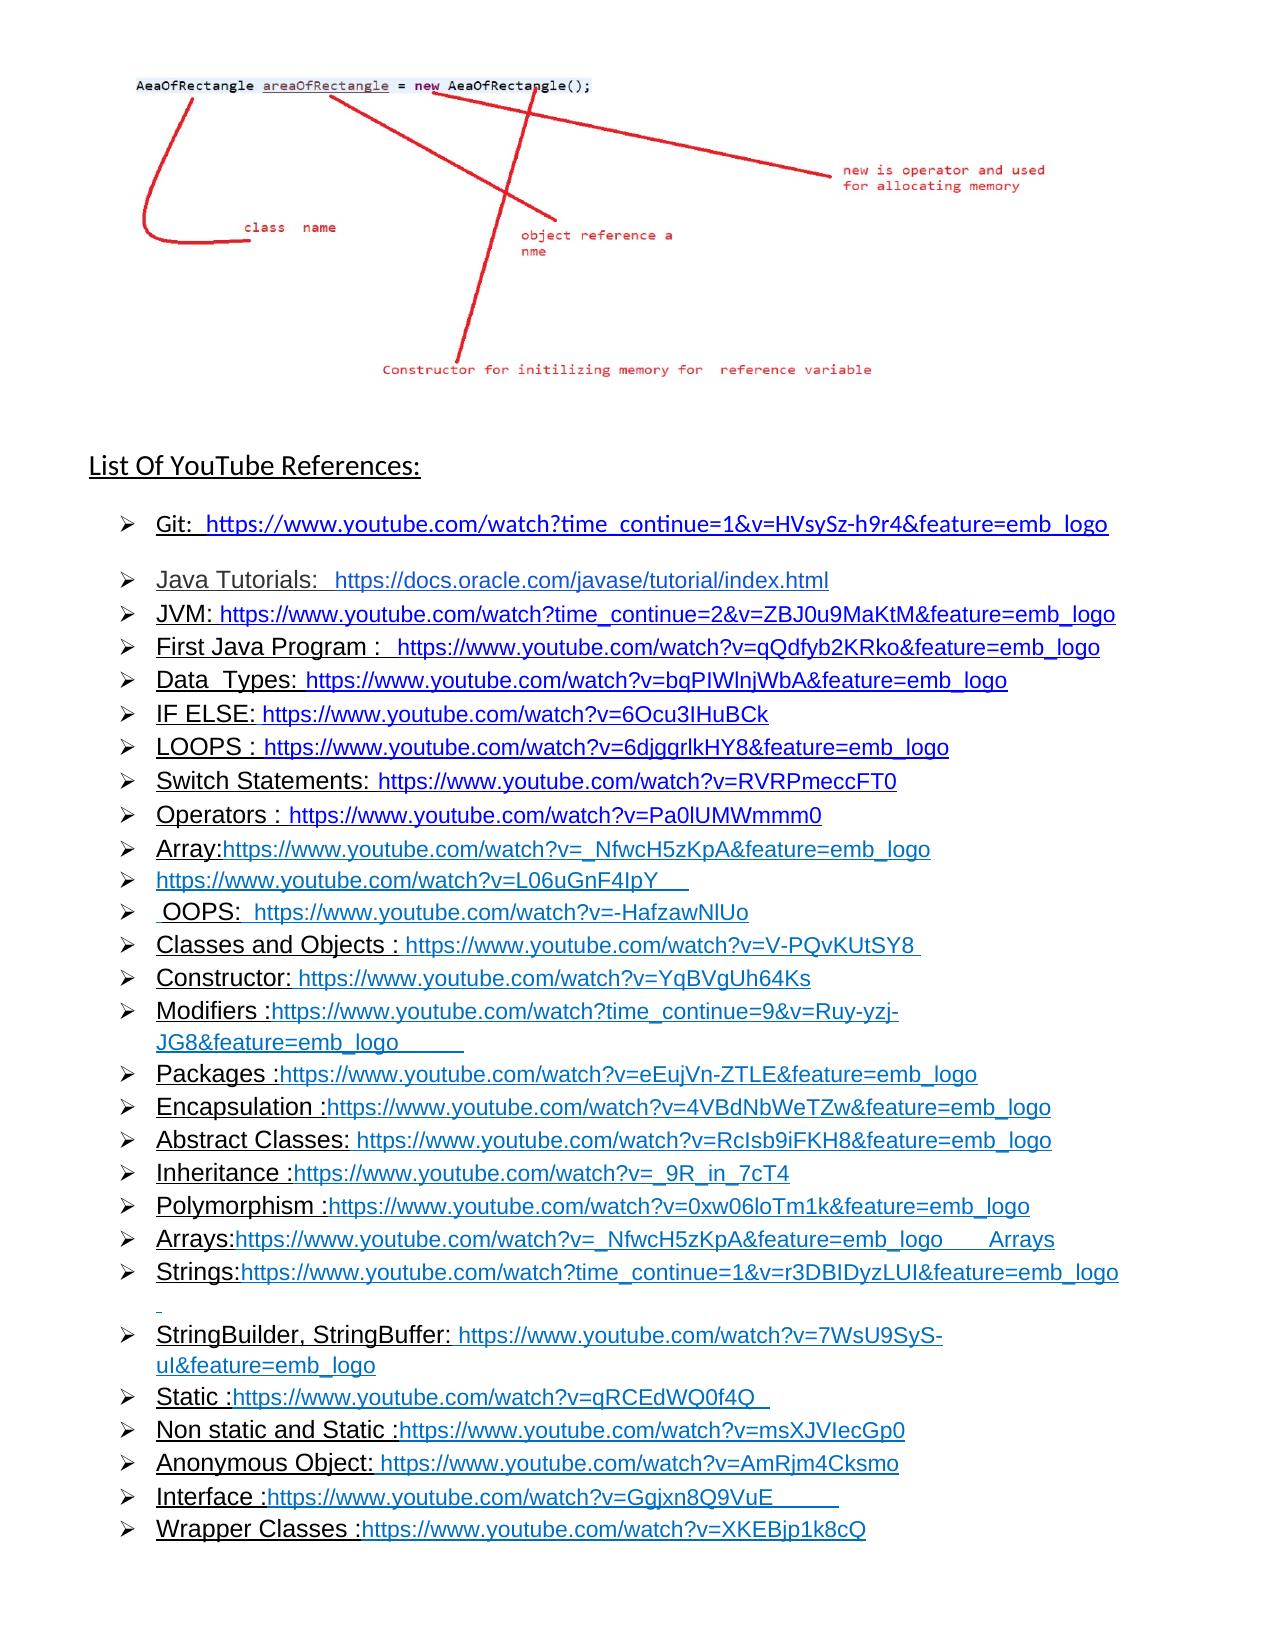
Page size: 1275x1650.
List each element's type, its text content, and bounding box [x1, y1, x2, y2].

list Anonymous Object: https://www.youtube.com/watch?v=AmRjm4Cksmo [118, 1448, 1125, 1477]
list Abstract Classes: https://www.youtube.com/watch?v=RcIsb9iFKH8&feature=emb_logo [118, 1125, 1125, 1153]
list LOOPS : https://www.youtube.com/watch?v=6djggrlkHY8&feature=emb_logo [118, 732, 1125, 761]
list Java Tutorials: https://docs.oracle.com/javase/tutorial/index.html [118, 565, 1125, 594]
list Strings:https://www.youtube.com/watch?time_continue=1&v=r3DBIDyzLUI&feature=emb_logo [118, 1257, 1125, 1316]
list Polymorphism :https://www.youtube.com/watch?v=0xw06loTm1k&feature=emb_logo [118, 1191, 1125, 1219]
list OOPS: https://www.youtube.com/watch?v=-HafzawNlUo [118, 897, 1125, 926]
list Classes and Objects : https://www.youtube.com/watch?v=V-PQvKUtSY8 [118, 930, 1125, 958]
list First Java Program : https://www.youtube.com/watch?v=qQdfyb2KRko&feature=emb_logo [118, 632, 1125, 661]
list StringBuilder, StringBuffer: https://www.youtube.com/watch?v=7WsU9SyS-uI&feature=emb_logo [118, 1319, 1125, 1378]
list Non static and Static :https://www.youtube.com/watch?v=msXJVIecGp0 [118, 1415, 1125, 1444]
list Packages :https://www.youtube.com/watch?v=eEujVn-ZTLE&feature=emb_logo [118, 1059, 1125, 1087]
text List Of YouTube References: [89, 447, 1125, 482]
list Encapsulation :https://www.youtube.com/watch?v=4VBdNbWeTZw&feature=emb_logo [118, 1092, 1125, 1120]
list Wrapper Classes :https://www.youtube.com/watch?v=XKEBjp1k8cQ [118, 1514, 1125, 1543]
list Modifiers :https://www.youtube.com/watch?time_continue=9&v=Ruy-yzj-JG8&feature=emb_logo [118, 996, 1125, 1055]
picture [88, 59, 1064, 422]
list Switch Statements: https://www.youtube.com/watch?v=RVRPmeccFT0 [118, 766, 1125, 795]
list https://www.youtube.com/watch?v=L06uGnF4IpY [118, 867, 1125, 893]
list JVM: https://www.youtube.com/watch?time_continue=2&v=ZBJ0u9MaKtM&feature=emb_logo [118, 599, 1125, 627]
list Git: https://www.youtube.com/watch?time_continue=1&v=HVsySz-h9r4&feature=emb_logo [118, 508, 1125, 539]
list Constructor: https://www.youtube.com/watch?v=YqBVgUh64Ks [118, 963, 1125, 992]
list Array:https://www.youtube.com/watch?v=_NfwcH5zKpA&feature=emb_logo [118, 833, 1125, 862]
list Data Types: https://www.youtube.com/watch?v=bqPIWlnjWbA&feature=emb_logo [118, 666, 1125, 694]
list Arrays:https://www.youtube.com/watch?v=_NfwcH5zKpA&feature=emb_logo Arrays [118, 1224, 1125, 1252]
list Operators : https://www.youtube.com/watch?v=Pa0lUMWmmm0 [118, 800, 1125, 828]
list IF ELSE: https://www.youtube.com/watch?v=6Ocu3IHuBCk [118, 699, 1125, 728]
list Interface :https://www.youtube.com/watch?v=Ggjxn8Q9VuE [118, 1481, 1125, 1510]
list Inheritance :https://www.youtube.com/watch?v=_9R_in_7cT4 [118, 1158, 1125, 1186]
list Static :https://www.youtube.com/watch?v=qRCEdWQ0f4Q [118, 1382, 1125, 1411]
